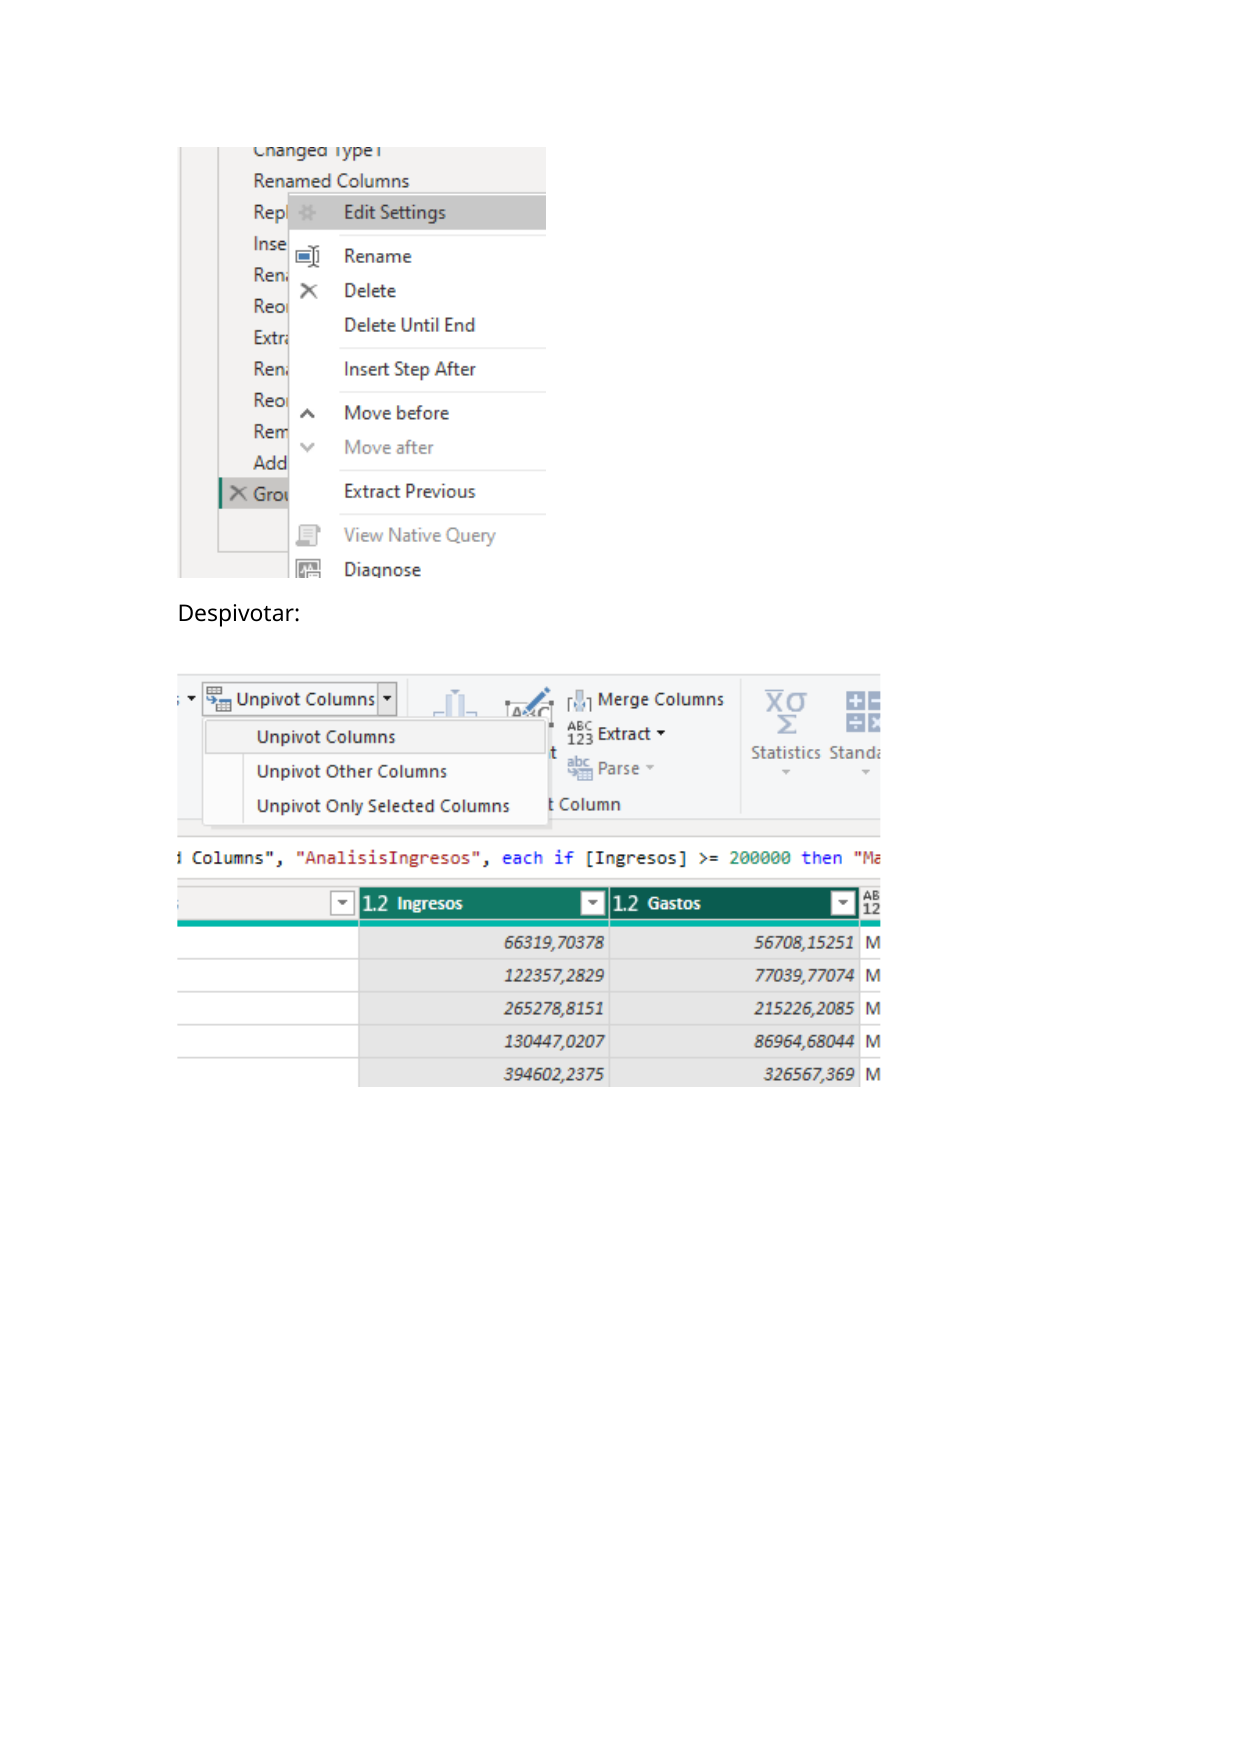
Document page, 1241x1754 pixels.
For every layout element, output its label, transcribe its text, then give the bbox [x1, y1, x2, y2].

picture [177, 147, 546, 578]
text Despivotar: [177, 597, 1063, 628]
picture [177, 647, 881, 1087]
